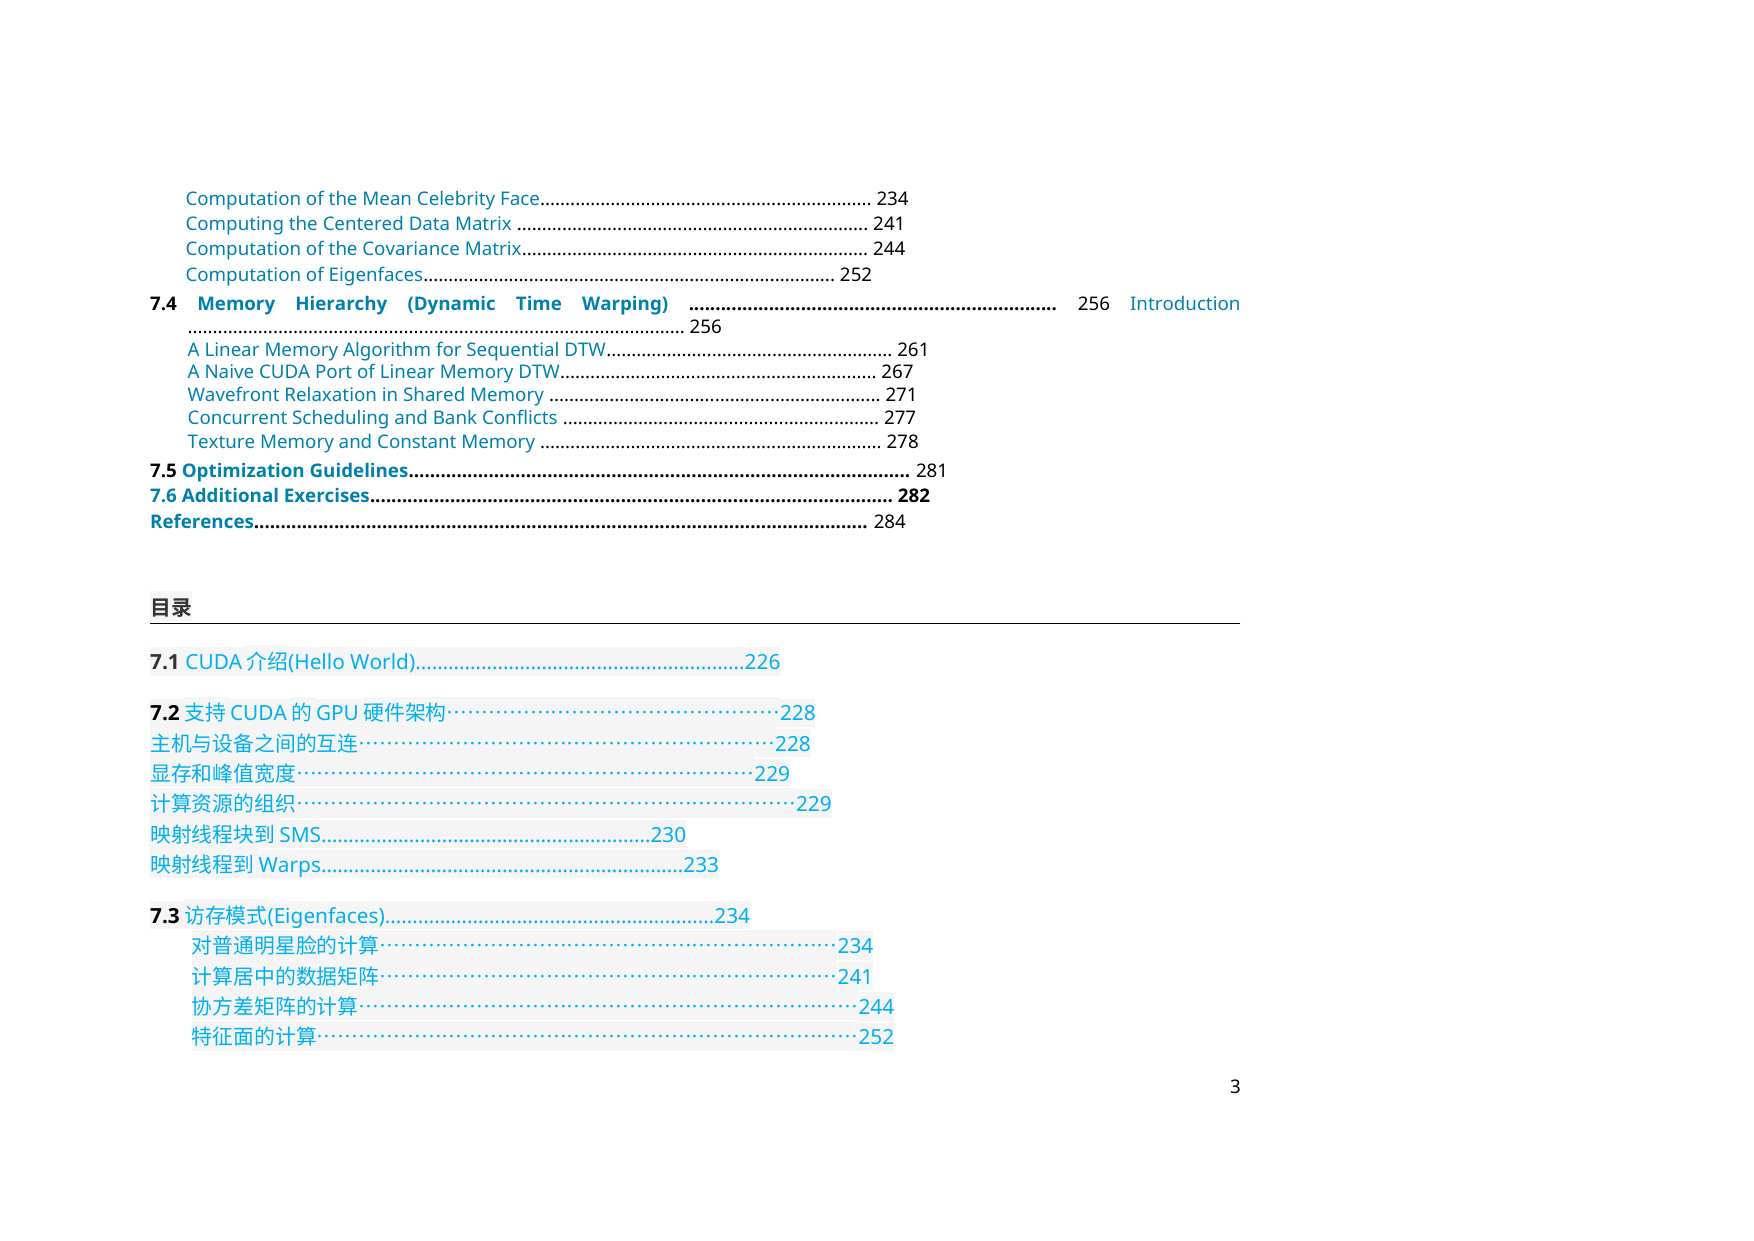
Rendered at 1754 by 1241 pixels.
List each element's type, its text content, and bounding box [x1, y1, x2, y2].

text Wavefront Relaxation in Shared Memory .................................................................. 271 [150, 383, 1240, 406]
text 7.3访存模式(Eigenfaces)……………………………………………………234 对普通明星脸的计算…………………………………………………………234 计算居中的数据矩阵…………………………………………………………241 协方差矩阵的计算………………………………………………………………244 特征面的计算……………………………………………………………………252 [150, 899, 1240, 1051]
text A Naive CUDA Port of Linear Memory DTW............................................................... 267 [150, 361, 1240, 383]
text Texture Memory and Constant Memory .................................................................... 278 [150, 429, 1240, 454]
text 7.2支持CUDA的GPU硬件架构…………………………………………228 主机与设备之间的互连……………………………………………………228 显存和峰值宽度…………………………………………………………229 计算资源的组织………………………………………………………………229 映射线程块到SMS……………………………………………………230 映射线程到Warps…………………………………………………………233 [150, 697, 1240, 878]
text 目录 [150, 591, 1240, 623]
picture [258, 772, 268, 779]
text Computing the Centered Data Matrix ...................................................................... 241 [150, 210, 1240, 236]
text 7.6 Additional Exercises.................................................................................................. 282 [150, 482, 1240, 508]
text 7.5 Optimization Guidelines.............................................................................................. 281 [150, 460, 1240, 482]
text 7.1 CUDA介绍(Hello World)……………………………………………………226 [288, 645, 1240, 676]
text Computation of Eigenfaces.................................................................................. 252 [150, 261, 1240, 287]
text Computation of the Covariance Matrix..................................................................... 244 [150, 236, 1240, 261]
text Concurrent Scheduling and Bank Conﬂicts ............................................................... 277 [150, 406, 1240, 429]
text References................................................................................................................... 284 [150, 508, 1240, 533]
text 7.4 Memory Hierarchy (Dynamic Time Warping) ..................................................................... 256 Introduction ................................................................................................... 256 [150, 292, 1240, 338]
text A Linear Memory Algorithm for Sequential DTW......................................................... 261 [150, 338, 1240, 361]
text Computation of the Mean Celebrity Face.................................................................. 234 [150, 187, 1240, 210]
picture [156, 771, 165, 779]
